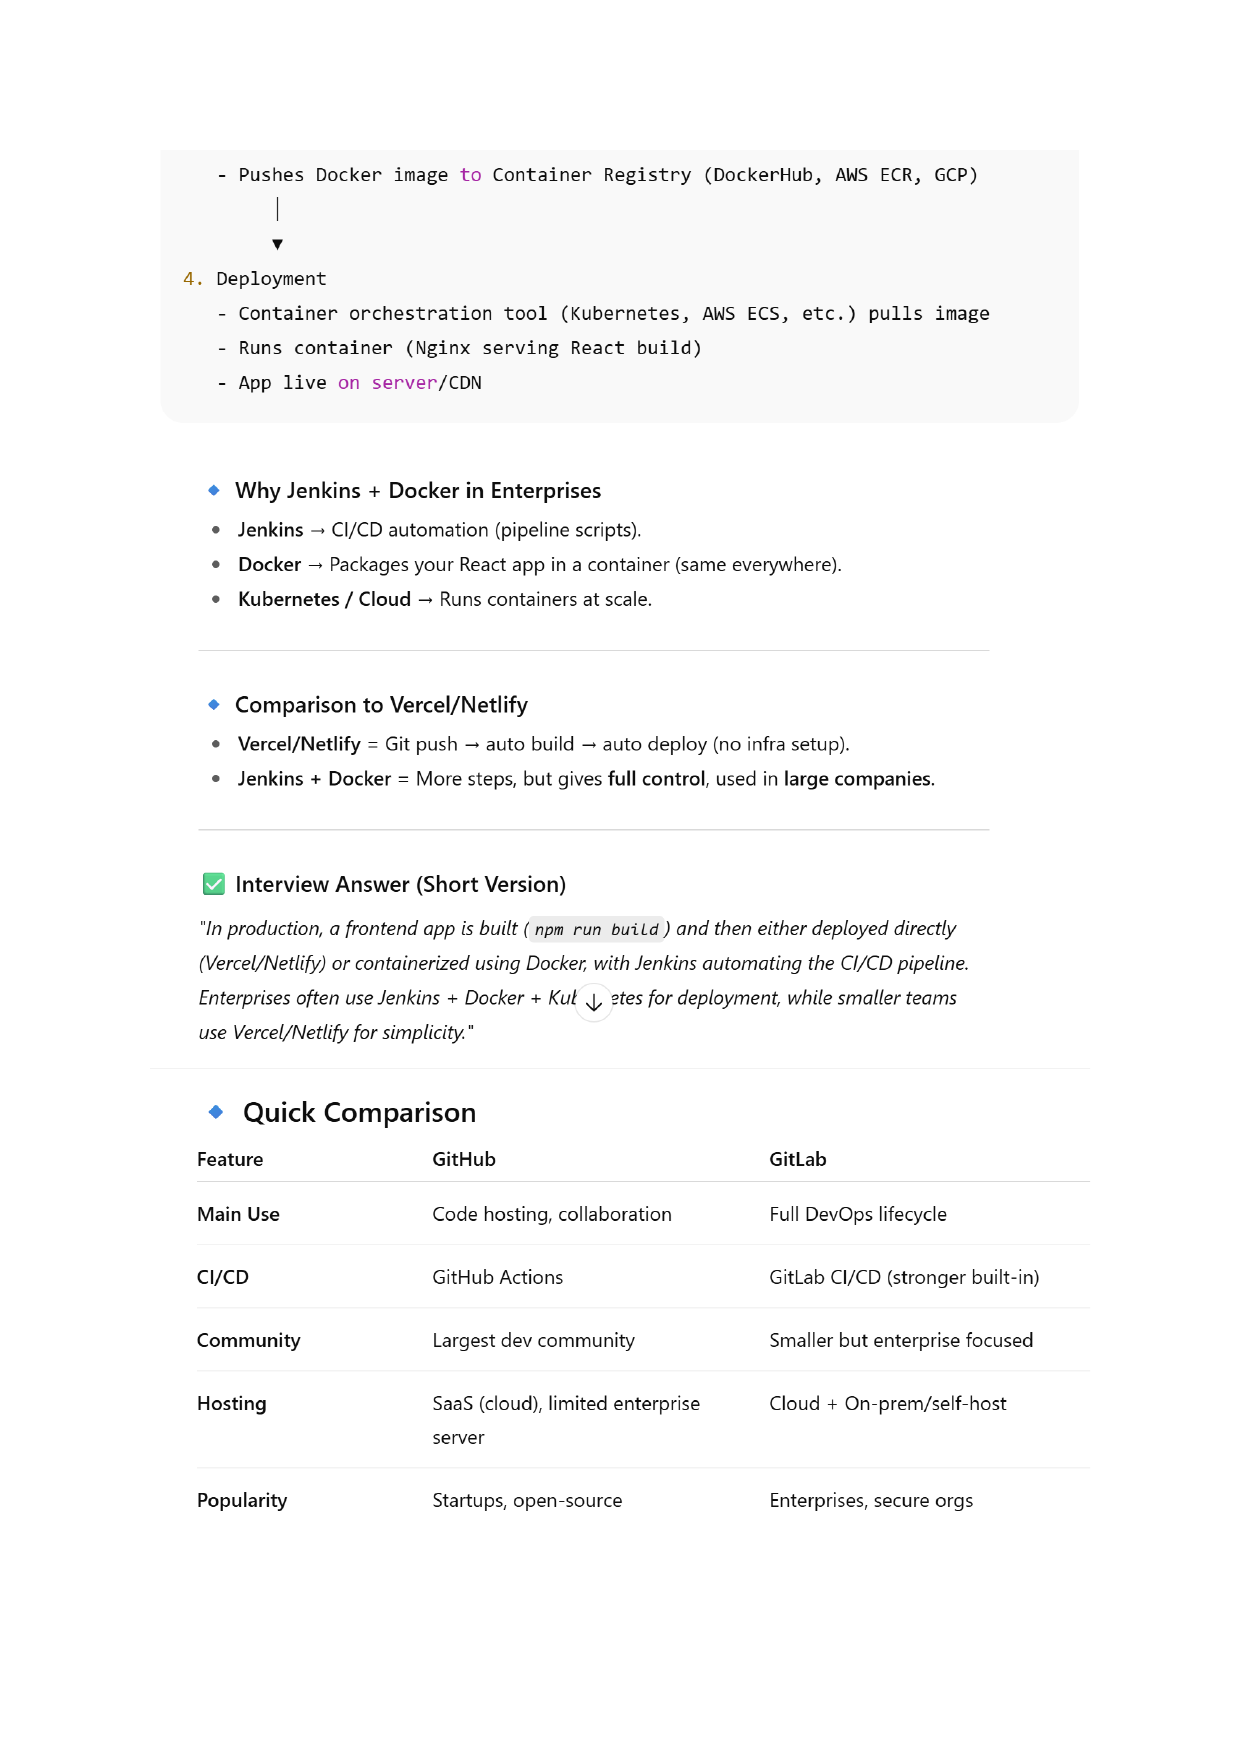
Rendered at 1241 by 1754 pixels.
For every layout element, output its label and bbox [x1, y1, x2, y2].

picture [150, 457, 1091, 1045]
picture [150, 1066, 1091, 1581]
picture [150, 150, 1091, 437]
